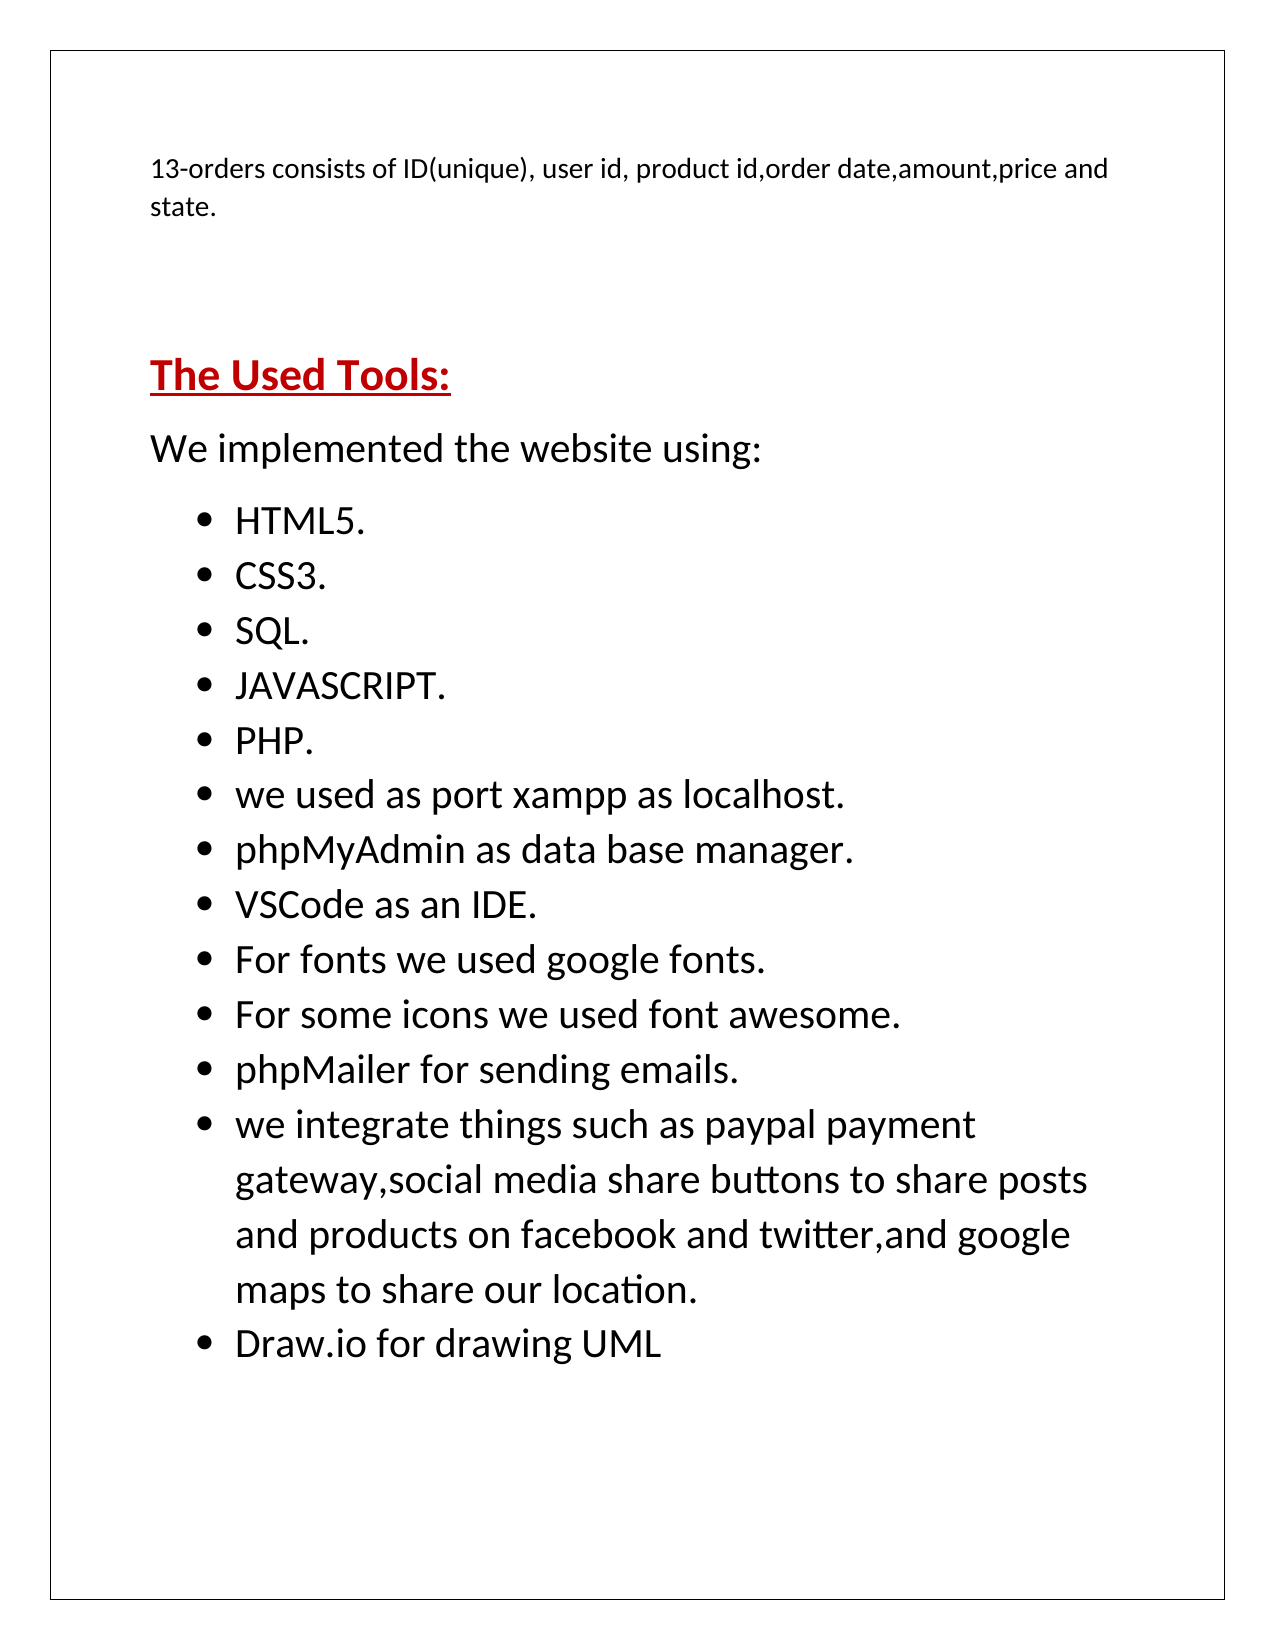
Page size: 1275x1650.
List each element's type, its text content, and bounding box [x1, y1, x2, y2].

list JAVASCRIPT. [197, 659, 1125, 709]
list VSCode as an IDE. [197, 878, 1125, 929]
list phpMailer for sending emails. [197, 1043, 1125, 1094]
list HTML5. [197, 494, 1125, 545]
list CSS3. [197, 549, 1125, 600]
list phpMyAdmin as data base manager. [197, 823, 1125, 874]
list Draw.io for drawing UML [197, 1317, 1125, 1368]
text The Used Tools: [150, 346, 1125, 401]
list For some icons we used font awesome. [197, 988, 1125, 1039]
list For fonts we used google fonts. [197, 933, 1125, 984]
list SQL. [197, 604, 1125, 655]
list PHP. [197, 714, 1125, 764]
text 13-orders consists of ID(unique), user id, product id,order date,amount,price and state. [150, 150, 1125, 224]
list we integrate things such as paypal payment gateway,social media share buttons to share posts and products on facebook and twitter,and google maps to share our location. [197, 1098, 1125, 1313]
list we used as port xampp as localhost. [197, 768, 1125, 819]
text We implemented the website using: [150, 422, 1125, 473]
